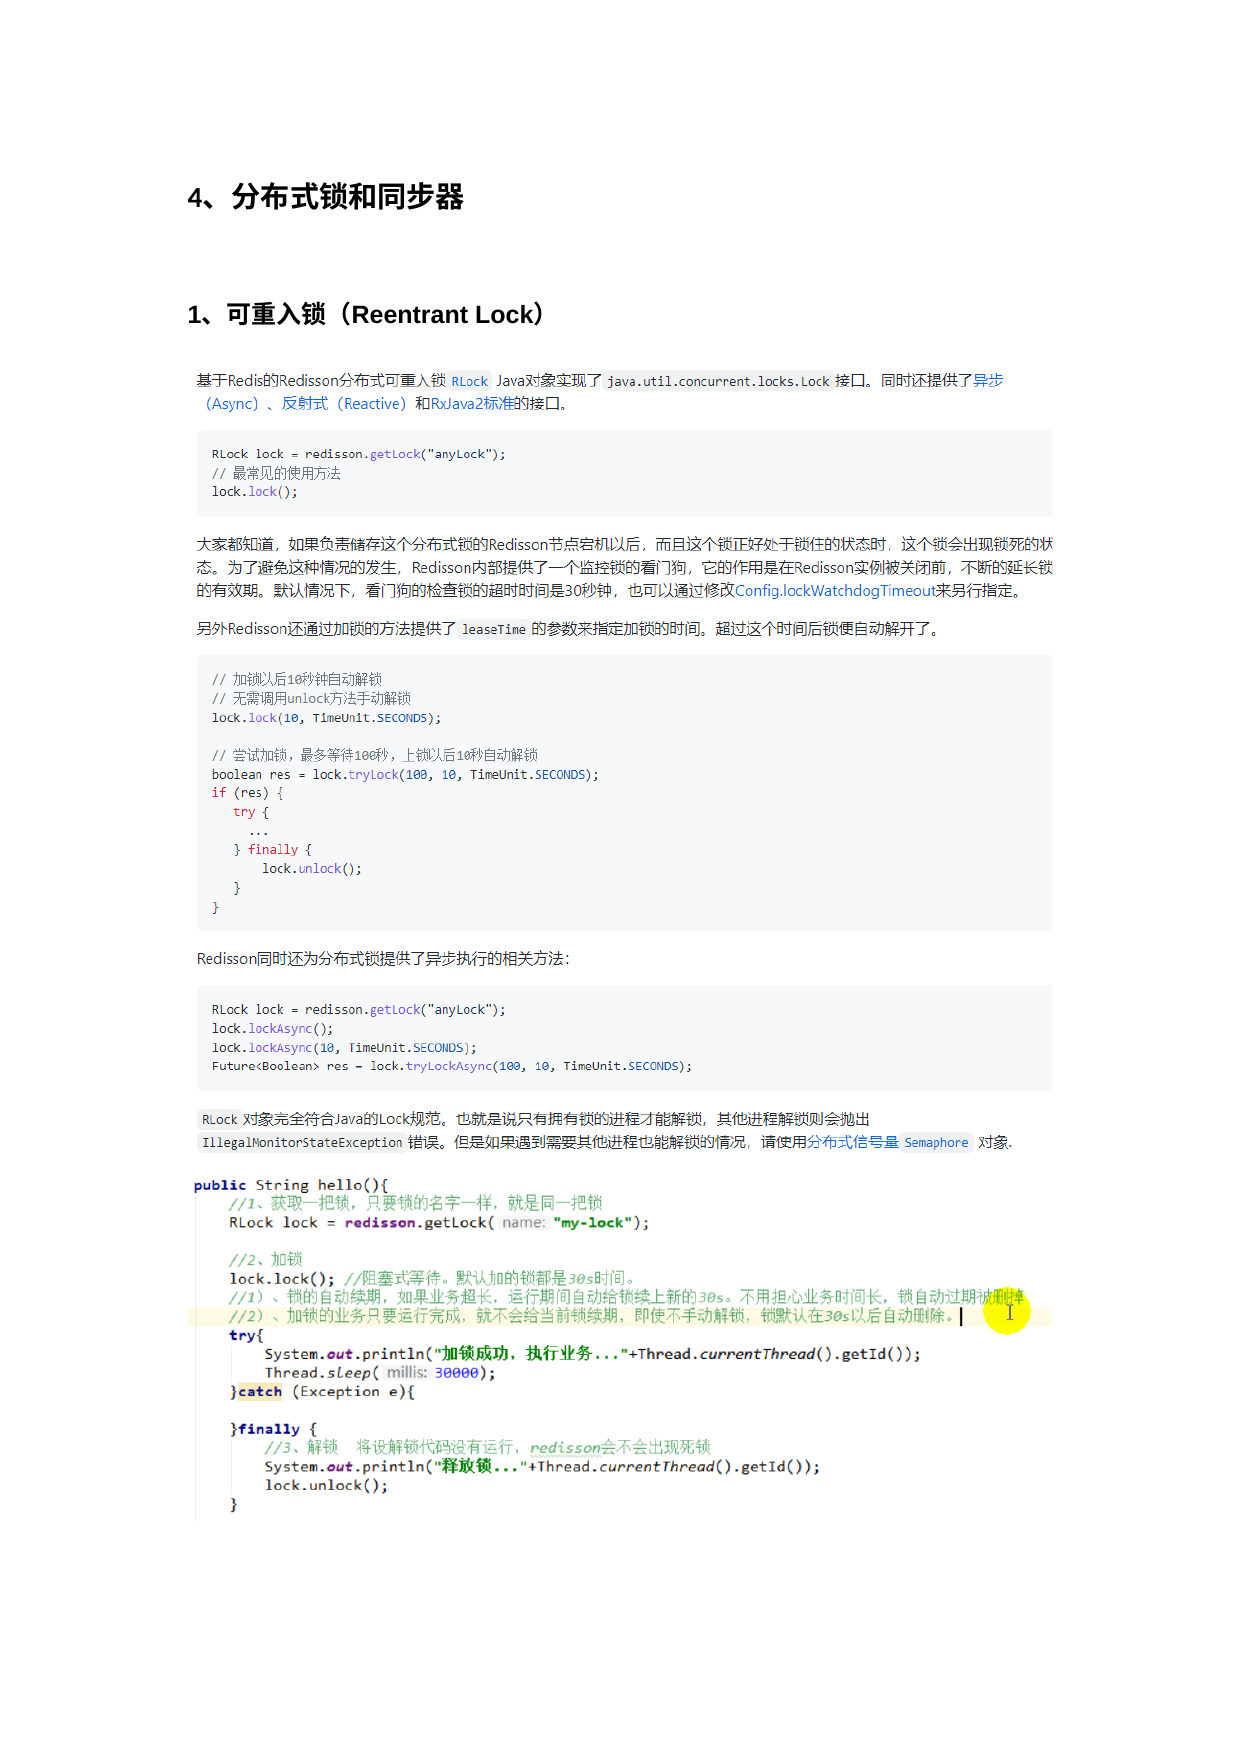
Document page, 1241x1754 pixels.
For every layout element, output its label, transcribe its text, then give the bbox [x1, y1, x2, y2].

picture [187, 363, 1053, 1161]
subtitle 4、分布式锁和同步器 [187, 162, 1053, 227]
subtitle 1、可重入锁（Reentrant Lock） [187, 280, 1053, 345]
picture [187, 1176, 1052, 1521]
